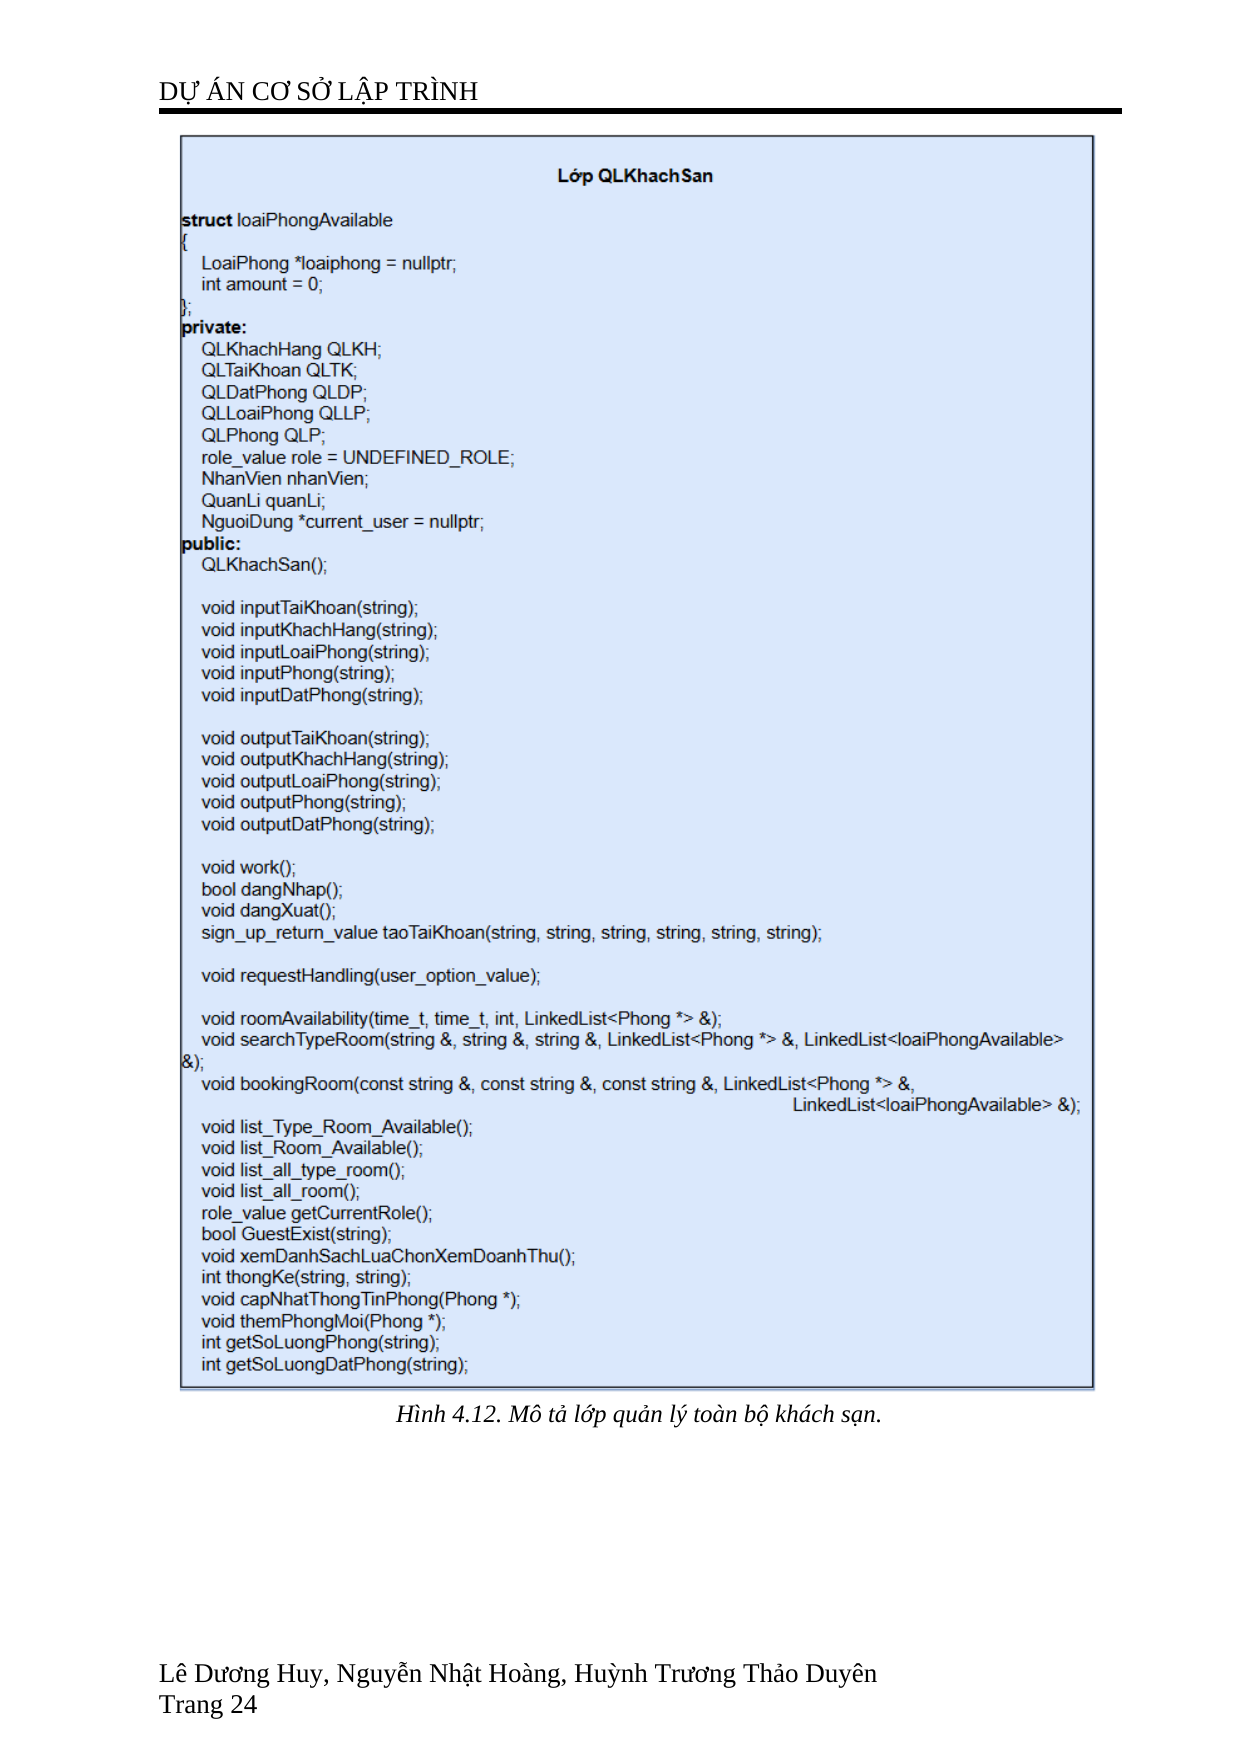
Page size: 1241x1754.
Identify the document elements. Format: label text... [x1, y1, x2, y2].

picture [179, 133, 1101, 1399]
